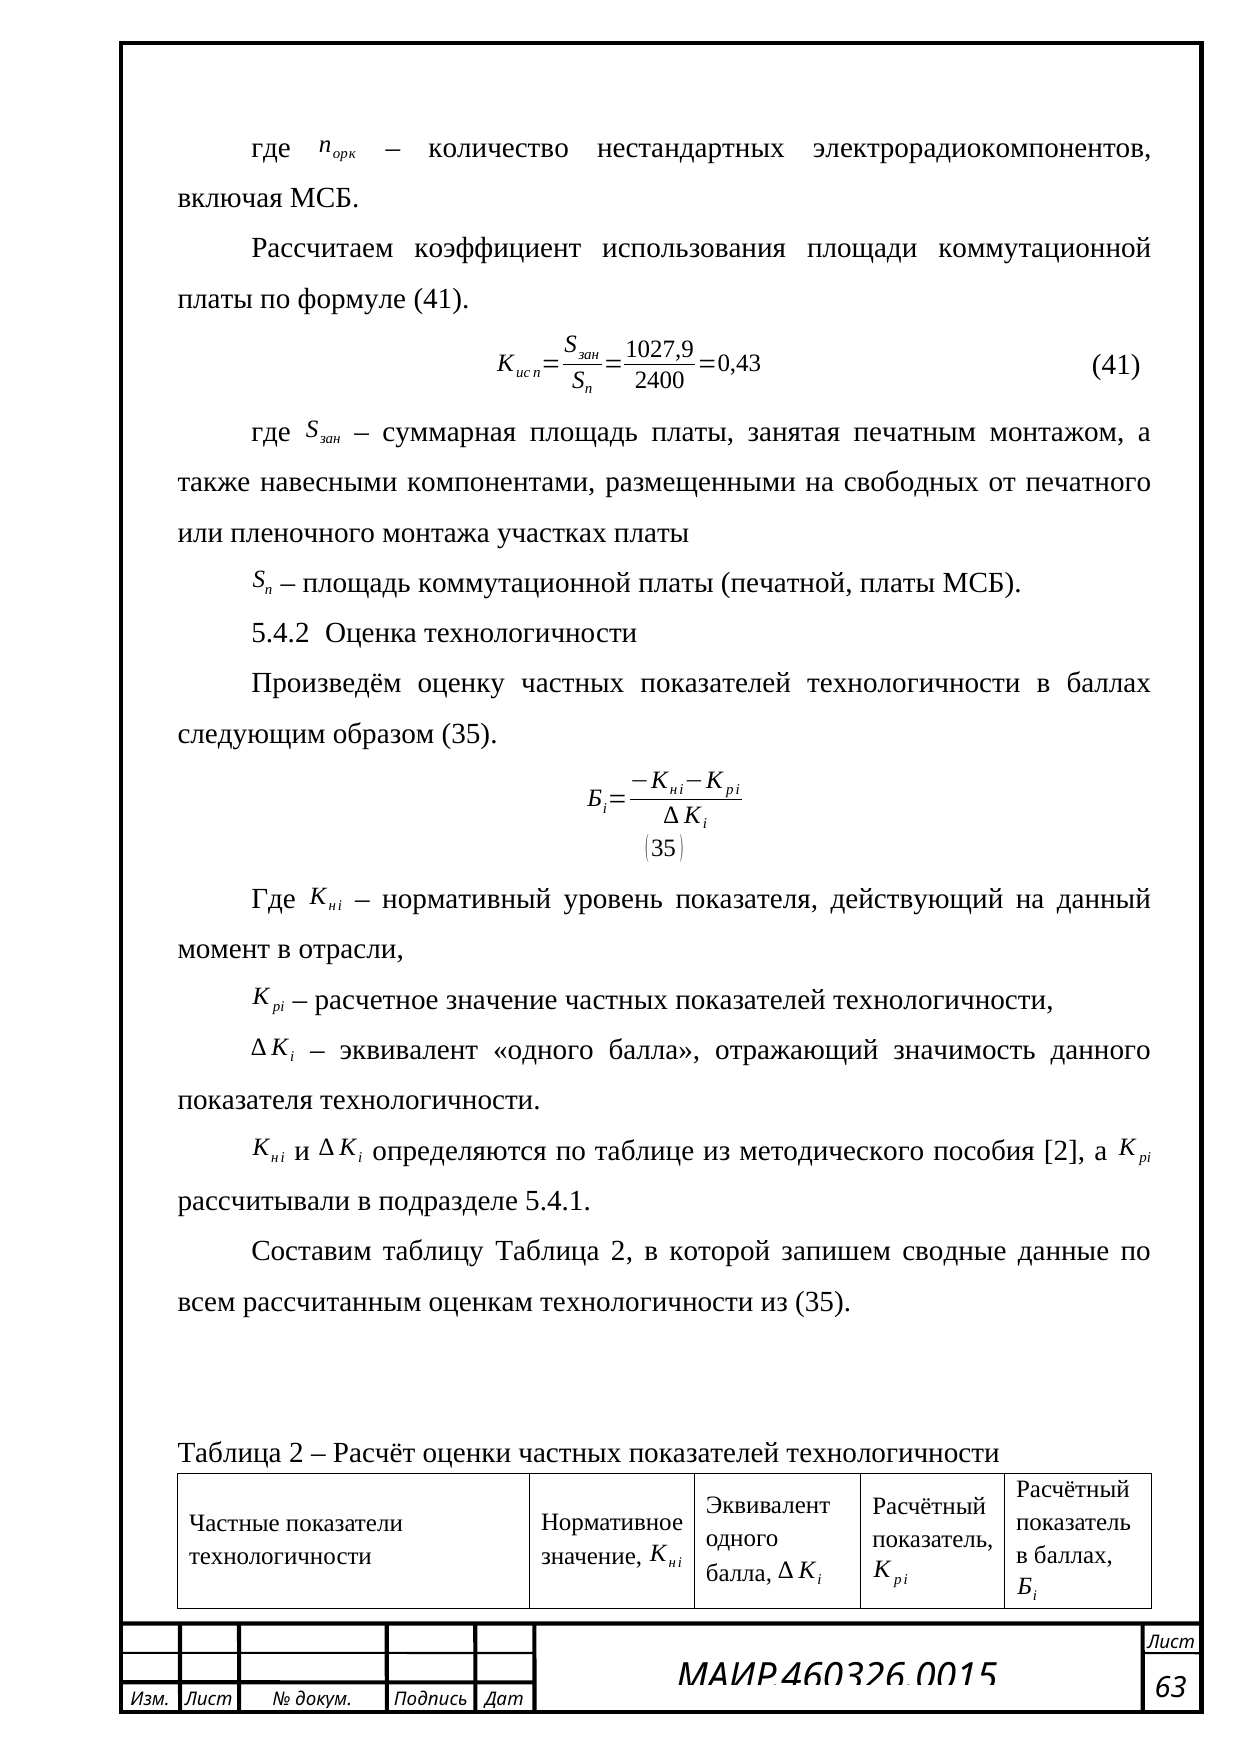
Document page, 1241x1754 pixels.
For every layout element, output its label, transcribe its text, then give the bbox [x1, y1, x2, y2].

table_header Частные показатели технологичности [178, 1474, 529, 1607]
table_header Расчётный показатель в баллах, [1005, 1474, 1151, 1607]
subtitle 5.4.2 Оценка технологичности [177, 615, 1152, 649]
text – расчетное значение частных показателей технологичности, [177, 982, 1152, 1015]
text – площадь коммутационной платы (печатной, платы МСБ). [177, 565, 1152, 598]
table_header Расчётный показатель, [861, 1474, 1004, 1607]
table_header Нормативное значение, [530, 1474, 694, 1607]
text и определяются по таблице из методического пособия [2], а рассчитывали в подразделе 5.4.1. [177, 1133, 1152, 1217]
text Составим таблицу 2, в которой запишем сводные данные по всем рассчитанным оценкам технологичности из (35). [177, 1233, 1152, 1317]
text Рассчитаем коэффициент использования площади коммутационной платы по формуле (41). [177, 230, 1152, 314]
text Произведём оценку частных показателей технологичности в баллах следующим образом (35). [177, 666, 1152, 749]
table_header [177, 331, 1007, 414]
text где – количество нестандартных электрорадиокомпонентов, включая МСБ. [177, 130, 1152, 214]
text где – суммарная площадь платы, занятая печатным монтажом, а также навесными компонентами, размещенными на свободных от печатного или пленочного монтажа участках платы [177, 414, 1152, 548]
text Таблица 2 – Расчёт оценки частных показателей технологичности [177, 1435, 1152, 1468]
table_header Эквивалент одного балла, [695, 1474, 860, 1607]
text Где – нормативный уровень показателя, действующий на данный момент в отрасли, [177, 881, 1152, 965]
text – эквивалент «одного балла», отражающий значимость данного показателя технологичности. [177, 1032, 1152, 1116]
